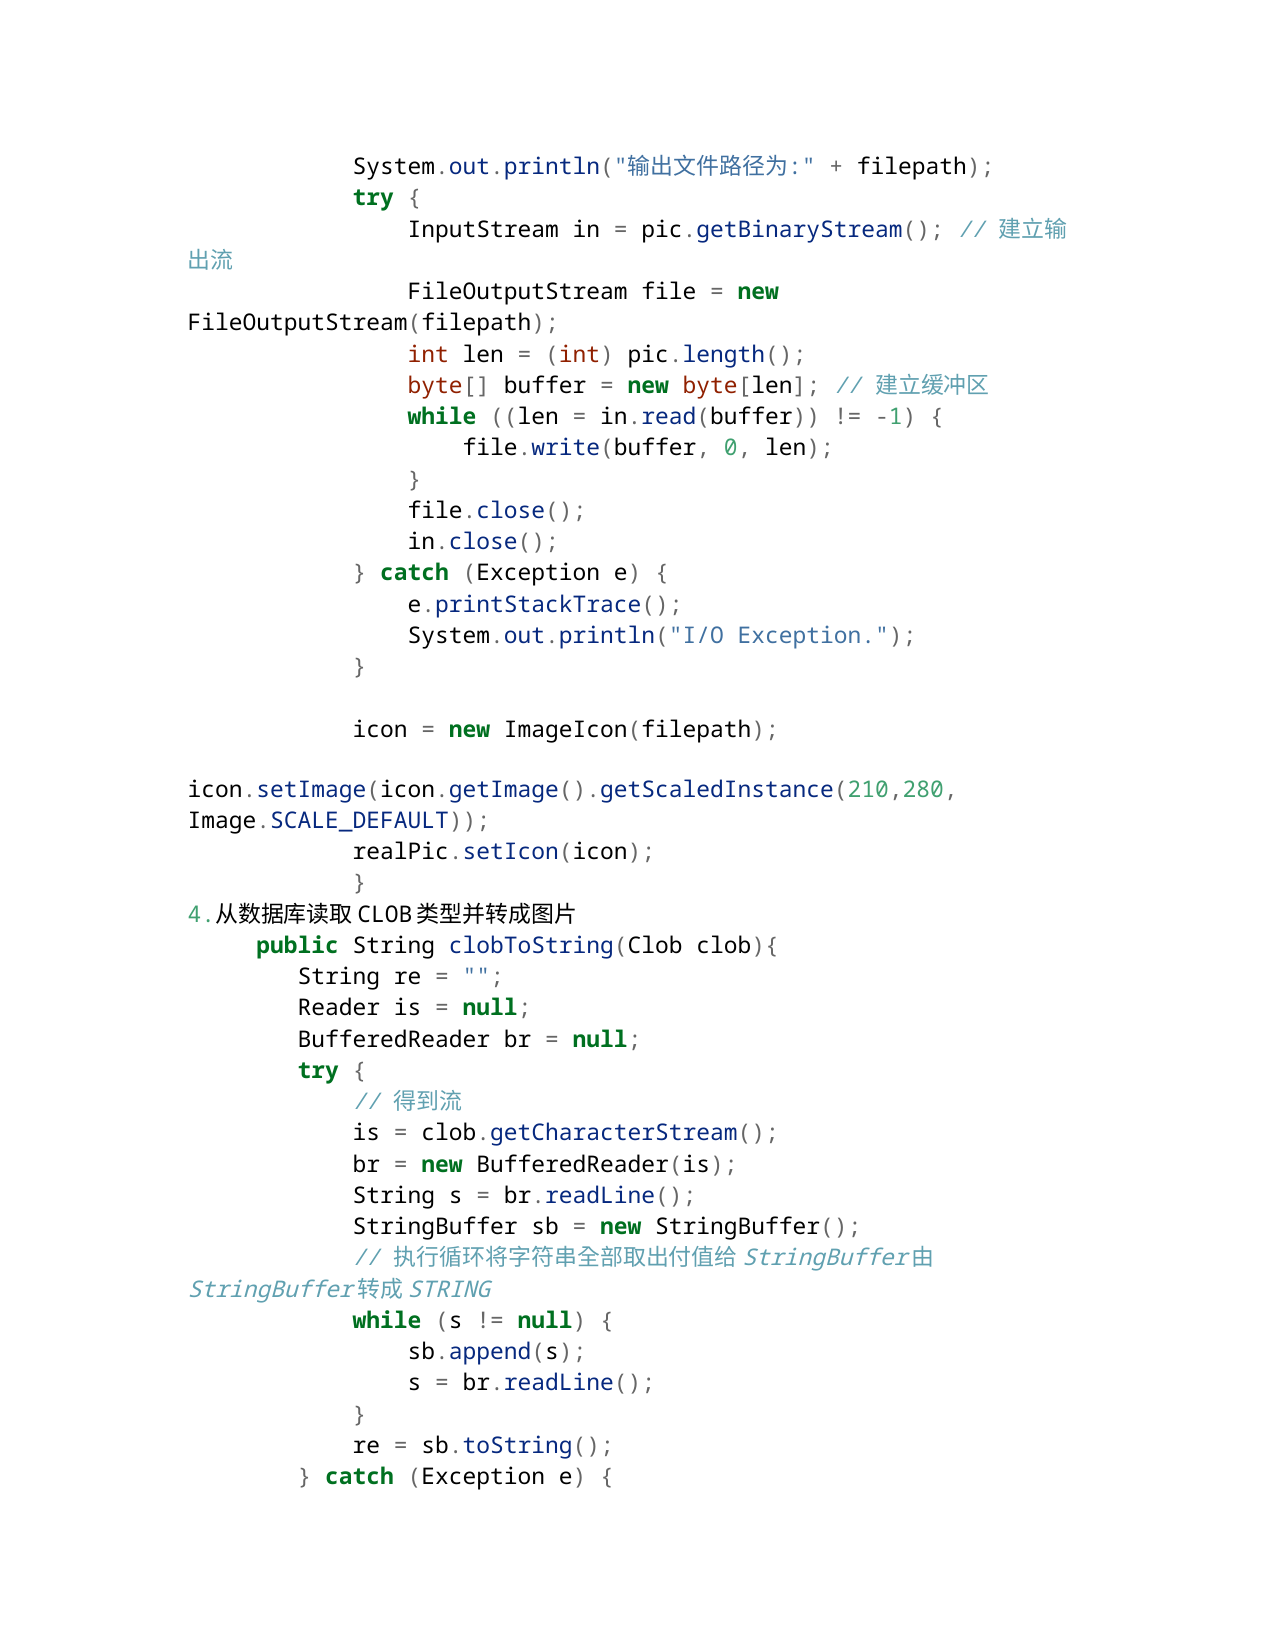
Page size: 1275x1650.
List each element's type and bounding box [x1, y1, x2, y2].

text [187, 150, 1087, 1491]
